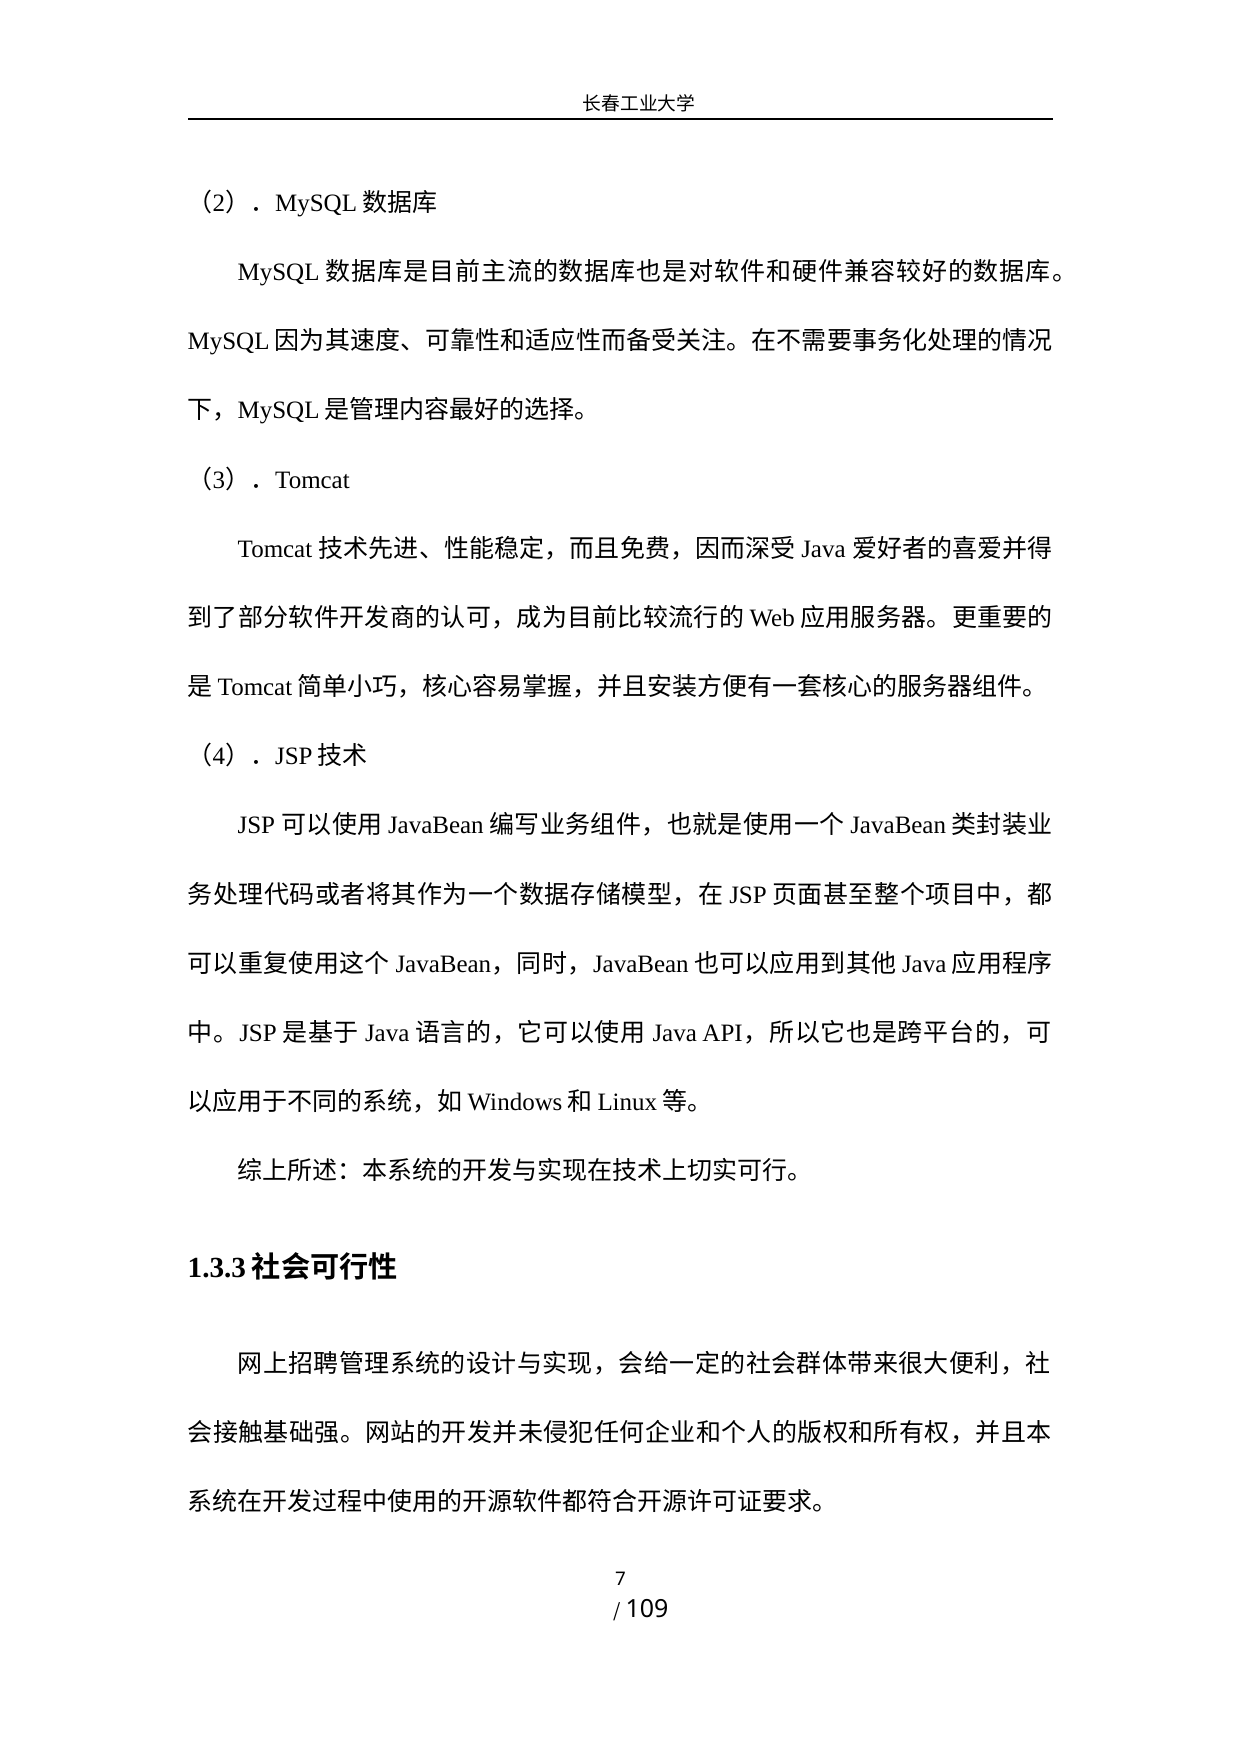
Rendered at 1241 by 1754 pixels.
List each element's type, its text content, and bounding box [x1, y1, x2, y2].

text MySQL数据库是目前主流的数据库也是对软件和硬件兼容较好的数据库。MySQL因为其速度、可靠性和适应性而备受关注。在不需要事务化处理的情况下，MySQL是管理内容最好的选择。 [187, 235, 1053, 443]
text （3）．Tomcat [187, 443, 1053, 512]
text 网上招聘管理系统的设计与实现，会给一定的社会群体带来很大便利，社会接触基础强。网站的开发并未侵犯任何企业和个人的版权和所有权，并且本系统在开发过程中使用的开源软件都符合开源许可证要求。 [187, 1327, 1053, 1534]
text 综上所述：本系统的开发与实现在技术上切实可行。 [187, 1134, 1053, 1203]
text （4）．JSP技术 [187, 719, 1053, 788]
subtitle 1.3.3社会可行性 [187, 1231, 1053, 1300]
text Tomcat 技术先进、性能稳定，而且免费，因而深受Java 爱好者的喜爱并得到了部分软件开发商的认可，成为目前比较流行的Web应用服务器。更重要的是Tomcat简单小巧，核心容易掌握，并且安装方便有一套核心的服务器组件。 [187, 512, 1053, 719]
text JSP 可以使用JavaBean编写业务组件，也就是使用一个JavaBean类封装业务处理代码或者将其作为一个数据存储模型，在JSP页面甚至整个项目中，都可以重复使用这个JavaBean，同时，JavaBean也可以应用到其他Java应用程序中。JSP是基于Java语言的，它可以使用Java API，所以它也是跨平台的，可以应用于不同的系统，如Windows和Linux等。 [187, 788, 1053, 1134]
text （2）．MySQL数据库 [187, 166, 1053, 235]
